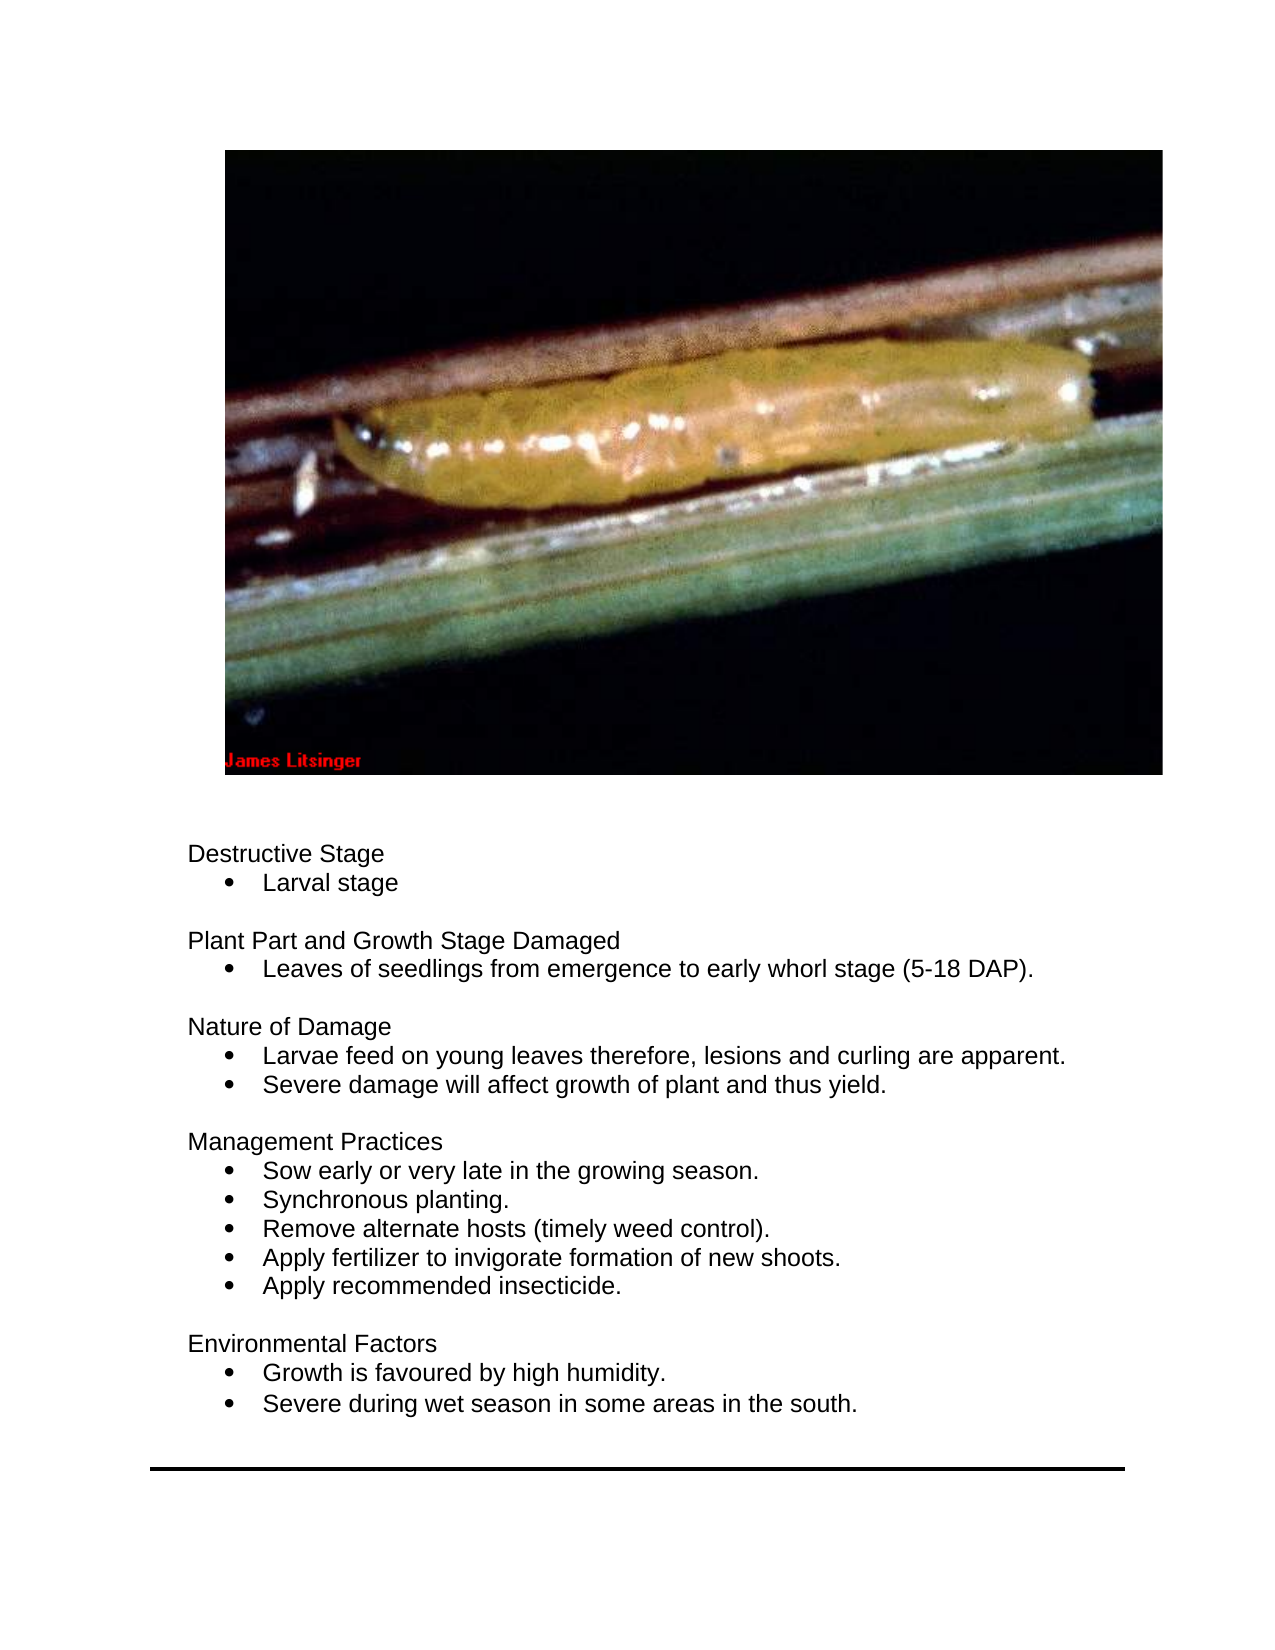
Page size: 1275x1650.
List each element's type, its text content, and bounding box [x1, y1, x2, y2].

text Destructive Stage [187, 839, 1125, 868]
text Nature of Damage [187, 1012, 1125, 1041]
list Severe during wet season in some areas in the south. [225, 1389, 1125, 1418]
list Larval stage [225, 868, 1125, 897]
text Plant Part and Growth Stage Damaged [187, 926, 1125, 954]
text Environmental Factors [187, 1329, 1125, 1358]
list Remove alternate hosts (timely weed control). [225, 1214, 1125, 1242]
list Apply fertilizer to invigorate formation of new shoots. [225, 1242, 1125, 1271]
picture [225, 150, 1163, 775]
list Sow early or very late in the growing season. [225, 1156, 1125, 1185]
list Apply recommended insecticide. [225, 1271, 1125, 1300]
list Severe damage will affect growth of plant and thus yield. [225, 1069, 1125, 1098]
list Leaves of seedlings from emergence to early whorl stage (5-18 DAP). [225, 954, 1125, 983]
list Growth is favoured by high humidity. [225, 1358, 1125, 1387]
text Management Practices [187, 1127, 1125, 1156]
list Larvae feed on young leaves therefore, lesions and curling are apparent. [225, 1041, 1125, 1069]
list Synchronous planting. [225, 1185, 1125, 1214]
